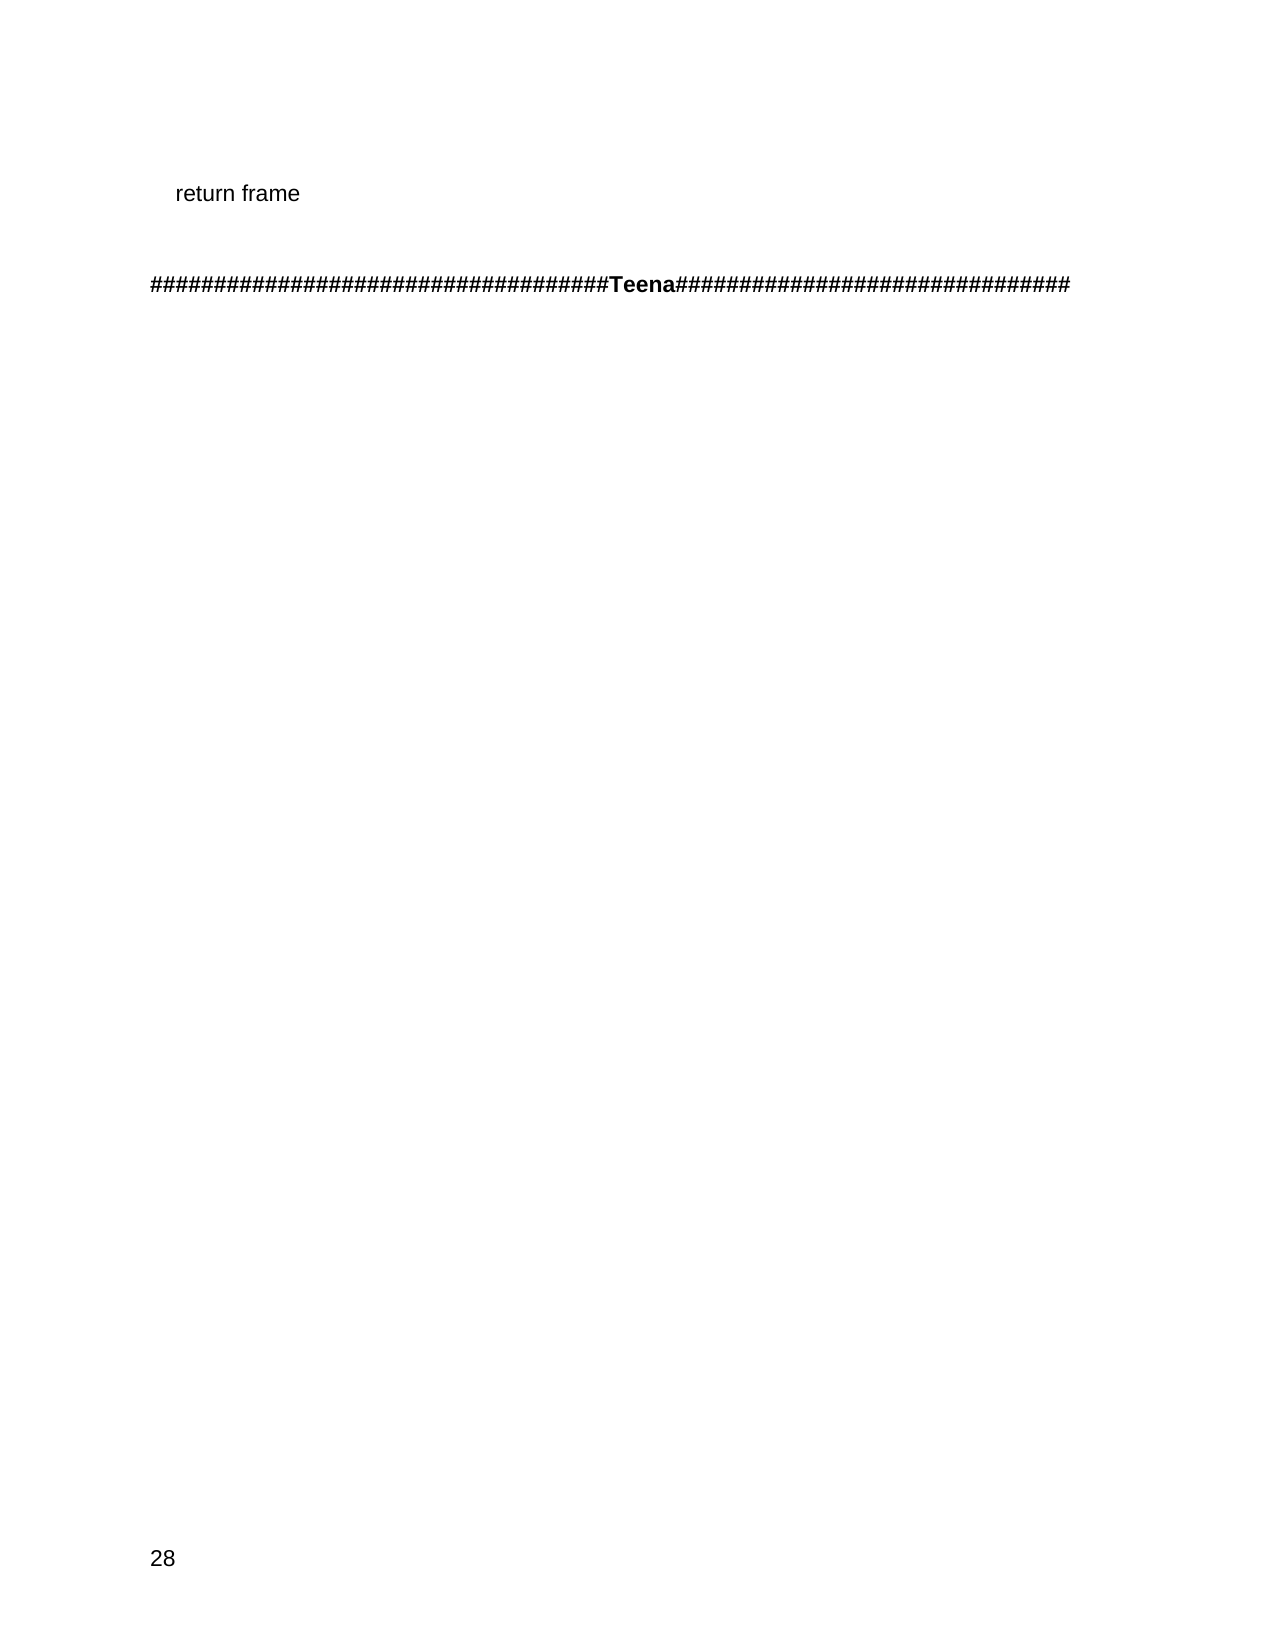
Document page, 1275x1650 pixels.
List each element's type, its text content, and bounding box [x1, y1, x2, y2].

text ####################################Teena############################### [150, 271, 1125, 297]
text return frame [150, 180, 1125, 207]
